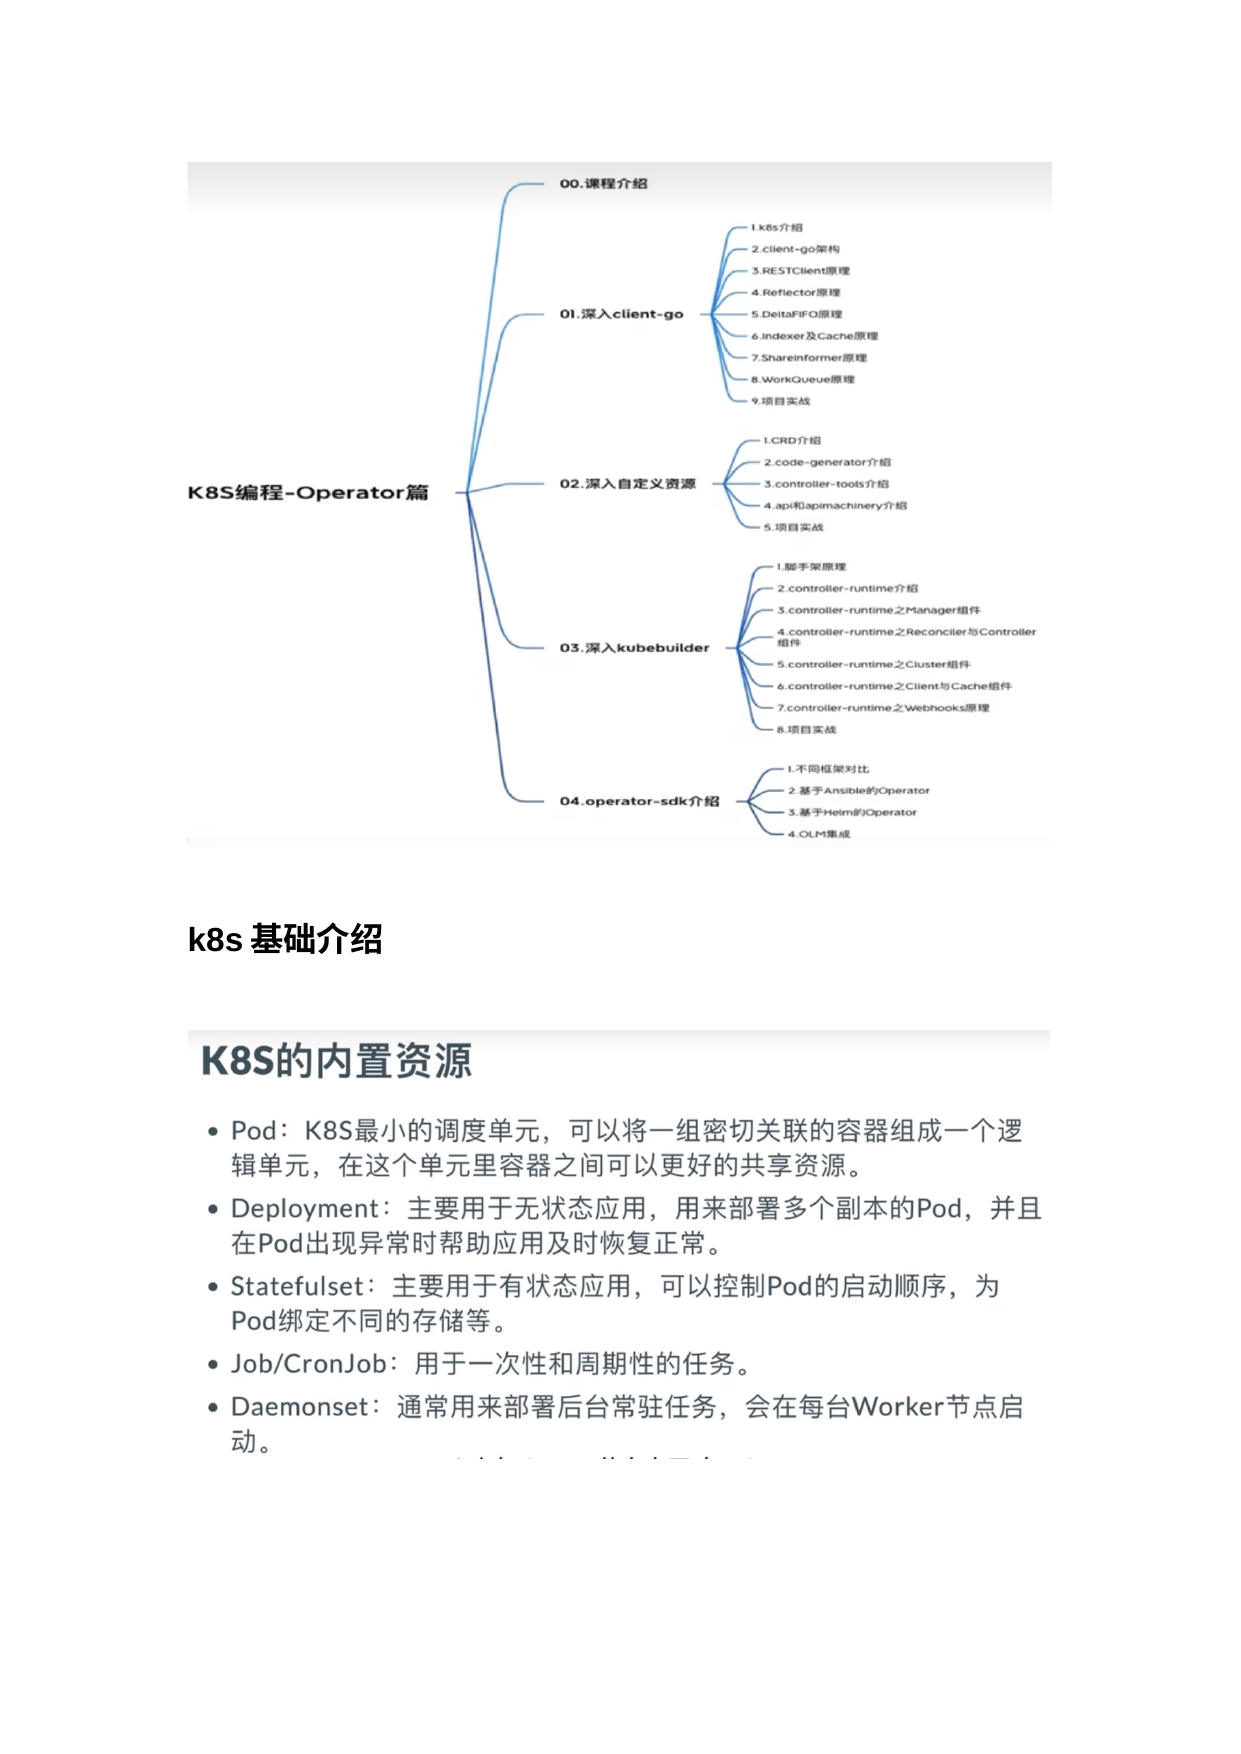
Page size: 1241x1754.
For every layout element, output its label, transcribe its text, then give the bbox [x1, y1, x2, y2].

subtitle k8s基础介绍 [187, 904, 1053, 969]
picture [187, 1030, 1051, 1459]
picture [187, 162, 1052, 846]
